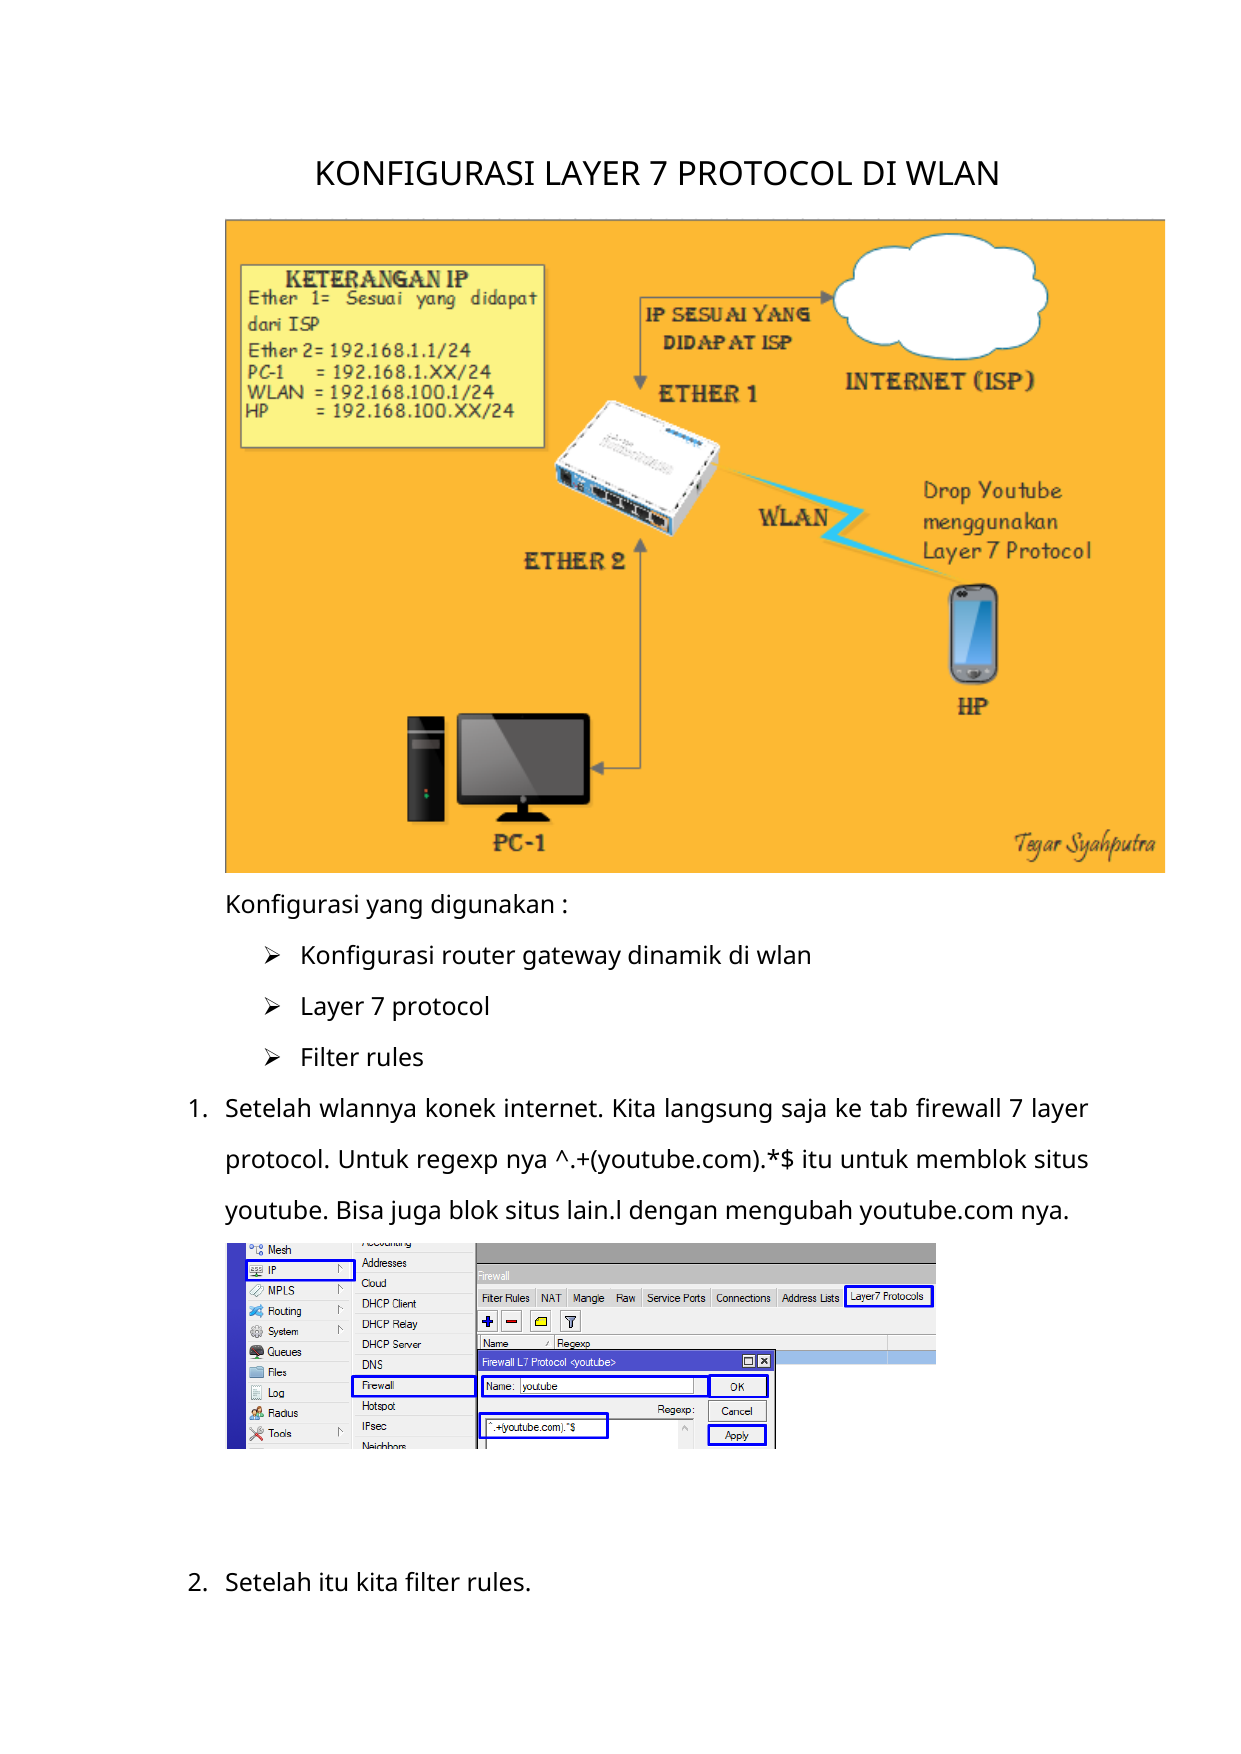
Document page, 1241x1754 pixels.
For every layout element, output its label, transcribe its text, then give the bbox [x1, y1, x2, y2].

list Setelah wlannya konek internet. Kita langsung saja ke tab firewall 7 layer protocol. Untuk regexp nya ^.+(youtube.com).*$ itu untuk memblok situs youtube. Bisa juga blok situs lain.l dengan mengubah youtube.com nya. [187, 1090, 1090, 1227]
list Filter rules [262, 1039, 1090, 1073]
picture [225, 1243, 936, 1449]
list KONFIGURASI LAYER 7 PROTOCOL DI WLAN [225, 150, 1090, 195]
list Konfigurasi router gateway dinamik di wlan [262, 937, 1090, 971]
list Setelah itu kita filter rules. [187, 1564, 1090, 1598]
list Konfigurasi yang digunakan : [225, 886, 1090, 920]
picture [225, 218, 1166, 873]
list Layer 7 protocol [262, 988, 1090, 1022]
